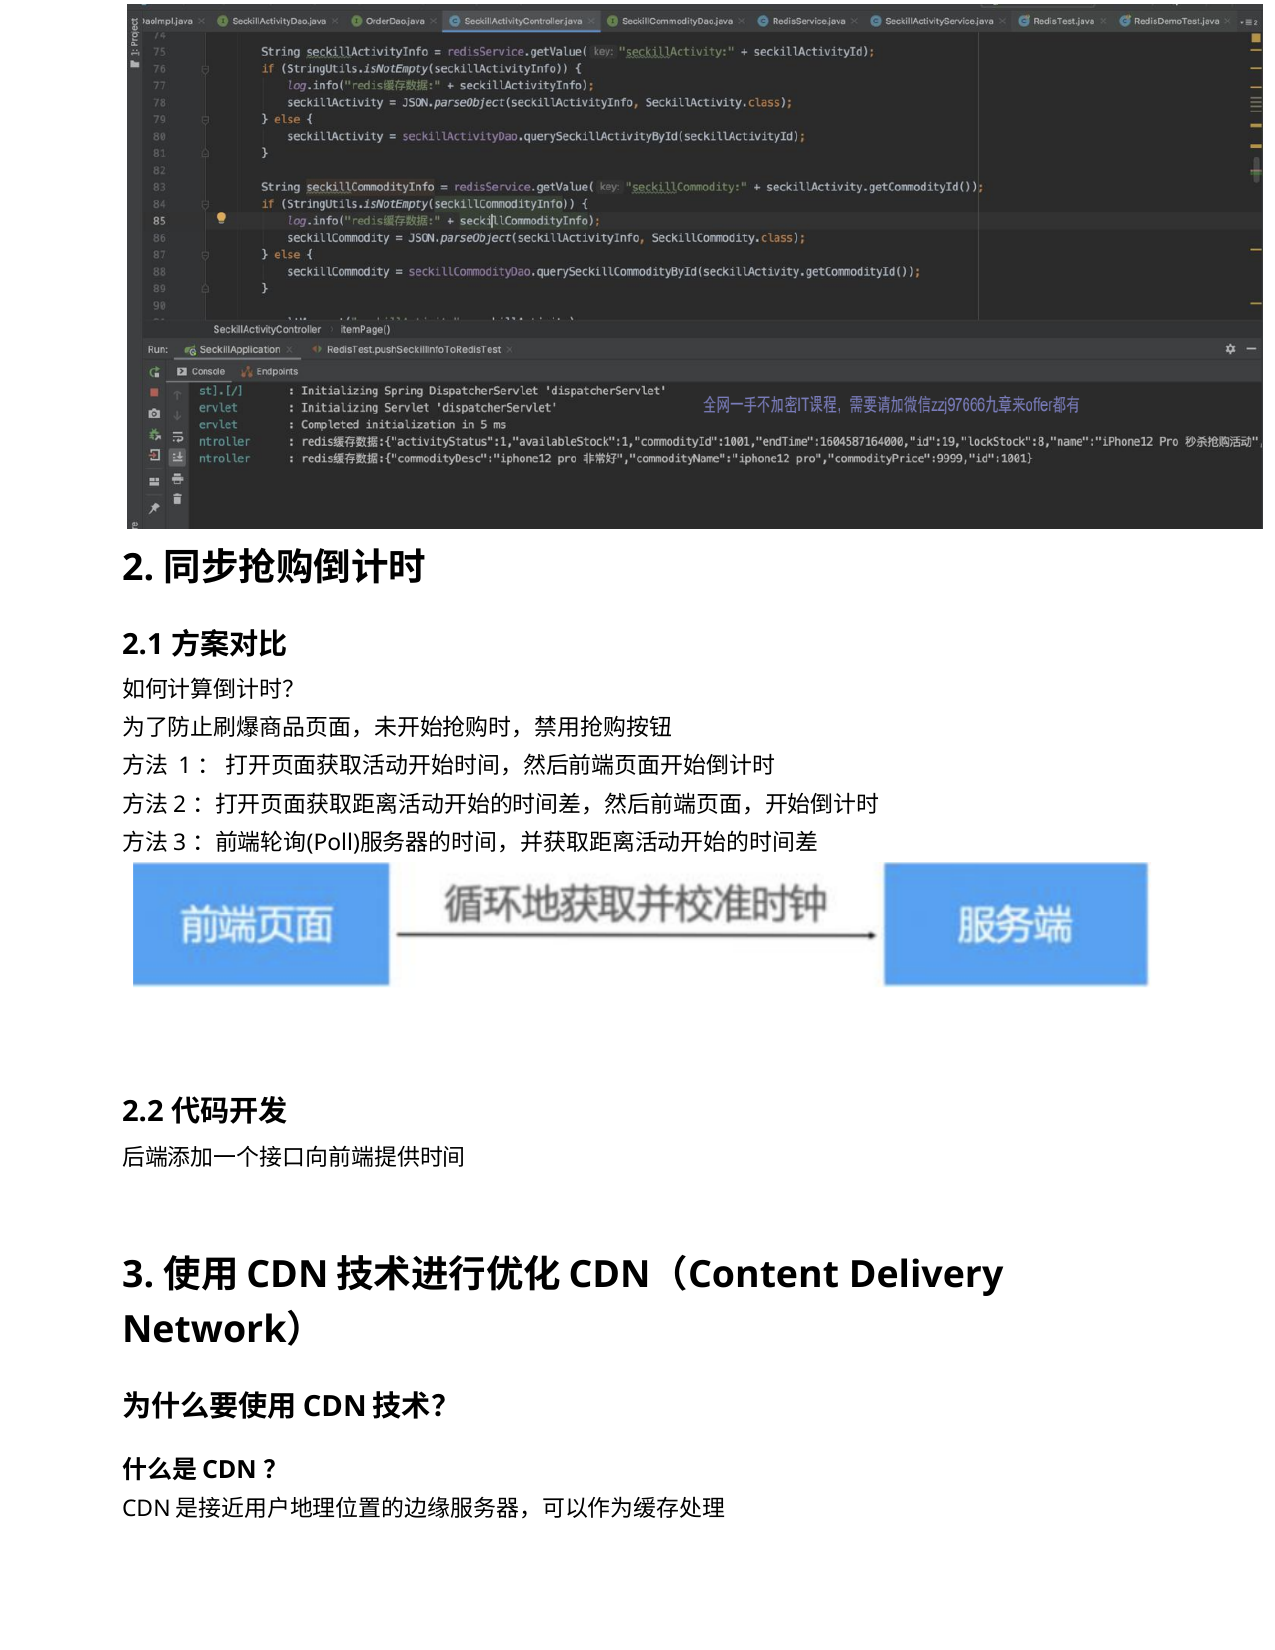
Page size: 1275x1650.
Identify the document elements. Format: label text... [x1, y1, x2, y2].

picture [121, 862, 1161, 995]
picture [121, 0, 1272, 537]
subtitle 2. 同步抢购倒计时 [122, 537, 1162, 591]
text 方法 1 ： 打开页面获取活动开始时间，然后前端页面开始倒计时 [122, 747, 1162, 781]
text CDN是接近用户地理位置的边缘服务器，可以作为缓存处理 [122, 1490, 1162, 1523]
text 方法 3 ：前端轮询(Poll)服务器的时间，并获取距离活动开始的时间差 [122, 824, 1162, 857]
subtitle 为什么要使用CDN技术？ [122, 1382, 1162, 1425]
text 如何计算倒计时？ [122, 671, 1162, 704]
text 为了防止刷爆商品页面，未开始抢购时，禁用抢购按钮 [122, 709, 1162, 742]
subtitle 3. 使用CDN技术进行优化CDN（Content Delivery Network） [122, 1244, 1162, 1353]
text 方法 2 ：打开页面获取距离活动开始的时间差，然后前端页面，开始倒计时 [122, 786, 1162, 819]
subtitle 2.1 方案对比 [122, 620, 1162, 663]
subtitle 2.2 代码开发 [122, 1088, 1162, 1130]
subtitle 什么是CDN ？ [122, 1450, 1162, 1486]
text 后端添加一个接口向前端提供时间 [122, 1138, 1162, 1172]
